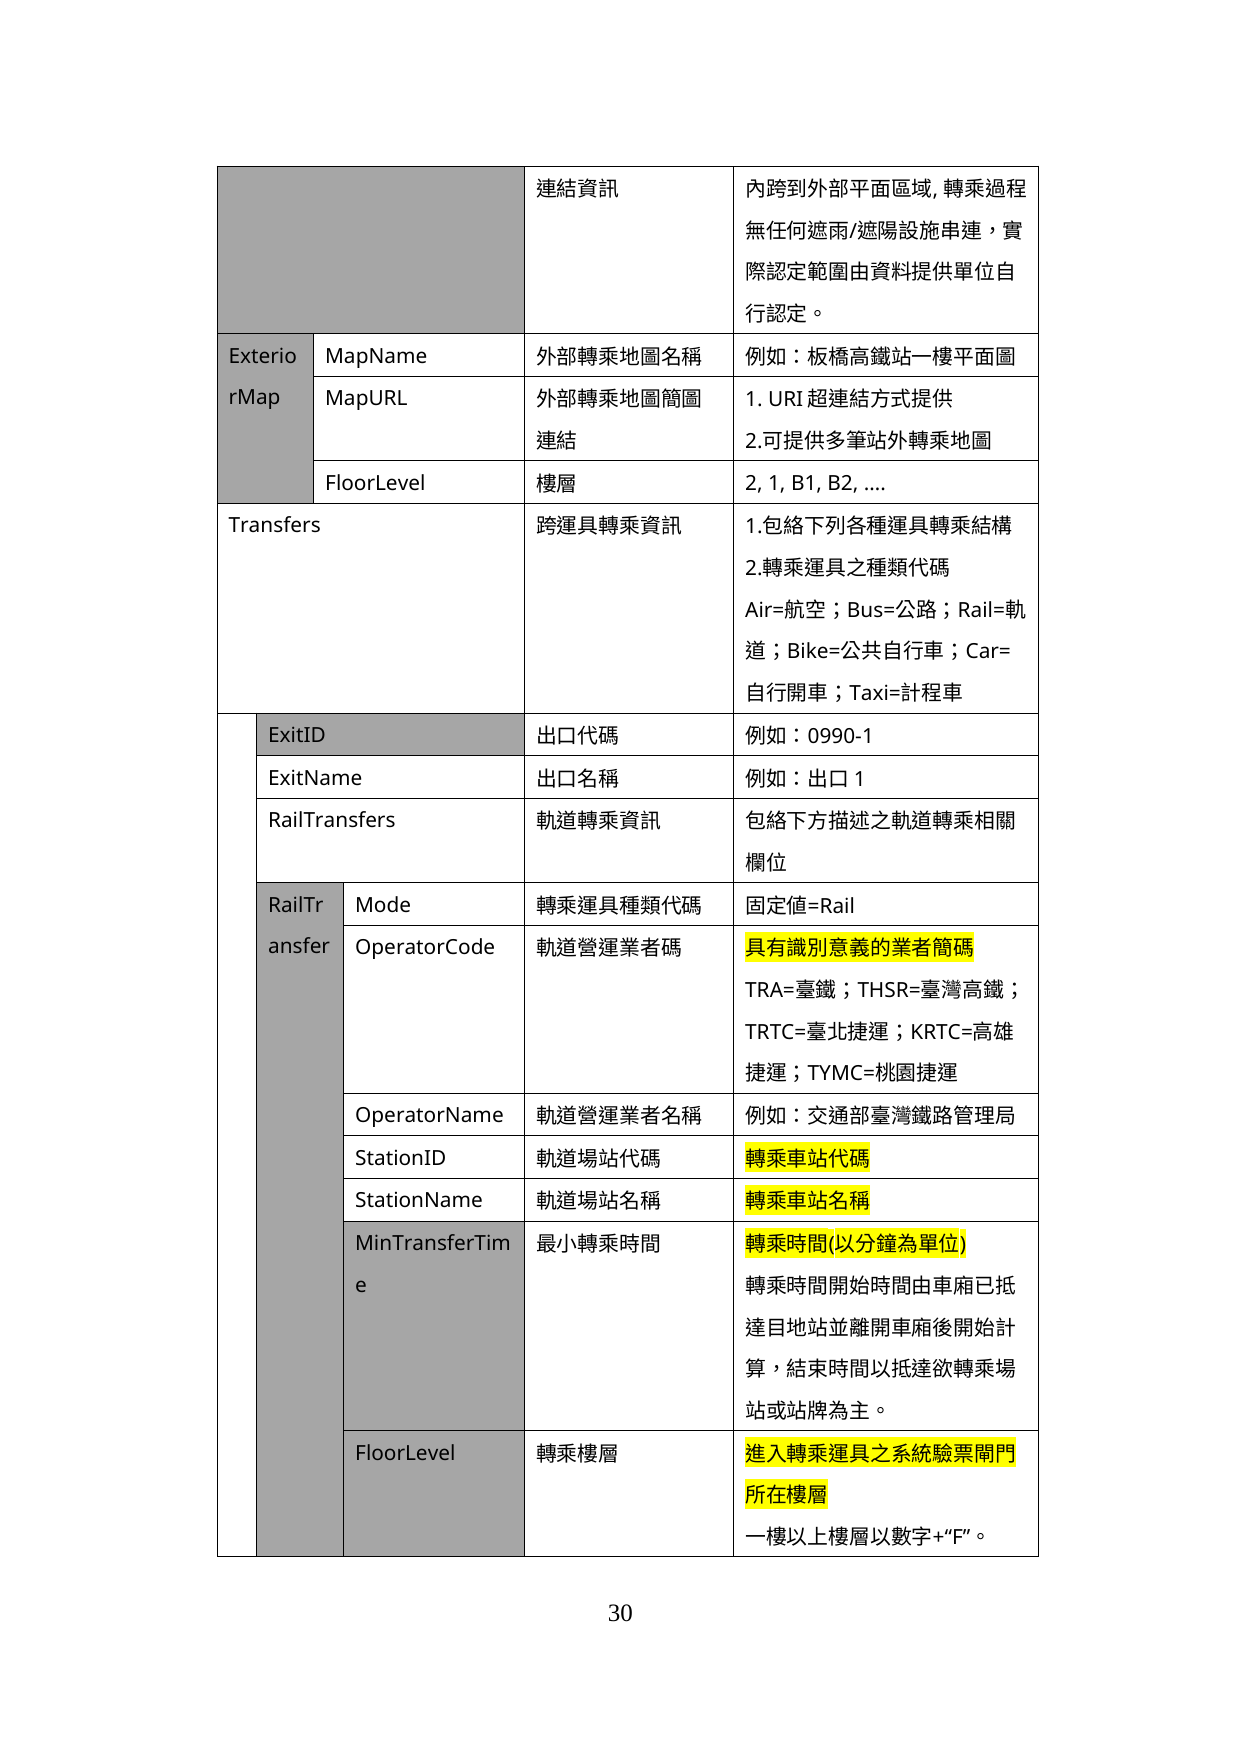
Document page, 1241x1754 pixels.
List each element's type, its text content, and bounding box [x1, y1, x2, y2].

table_cell MapName [314, 334, 524, 376]
table_cell 跨運具轉乘資訊 [525, 504, 733, 712]
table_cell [734, 1431, 1038, 1556]
table_cell OperatorName [344, 1094, 524, 1135]
table_cell ExitName [257, 756, 524, 798]
table_cell 1.包絡下列各種運具轉乘結構 2.轉乘運具之種類代碼 Air=航空；Bus=公路；Rail=軌道；Bike=公共自行車；Car=自行開車；Taxi=計程車 [734, 504, 1038, 712]
table_cell RailTransfer [257, 883, 343, 1556]
table_cell 最小轉乘時間 [525, 1222, 733, 1430]
table_cell 轉乘運具種類代碼 [525, 883, 733, 925]
table_cell 轉乘車站名稱 [734, 1179, 1038, 1221]
table_cell 出口名稱 [525, 756, 733, 798]
table_cell ExteriorMaps [218, 167, 524, 333]
table_cell ExteriorMap [218, 334, 313, 503]
table_cell [218, 714, 256, 1556]
table_cell 轉乘時間(以分鐘為單位) 轉乘時間開始時間由車廂已抵達目地站並離開車廂後開始計算，結束時間以抵達欲轉乘場站或站牌為主。 [734, 1222, 1038, 1430]
table_cell 外部轉乘地圖簡圖連結資訊 [525, 167, 733, 333]
table_cell 外部轉乘地圖名稱 [525, 334, 733, 376]
table_cell 軌道營運業者名稱 [525, 1094, 733, 1135]
table_cell 例如：出口 1 [734, 756, 1038, 798]
table_cell 包絡下方描述之軌道轉乘相關欄位 [734, 799, 1038, 882]
table_cell StationID [344, 1136, 524, 1178]
table_cell 樓層 [525, 461, 733, 503]
table_cell 軌道營運業者碼 [525, 926, 733, 1093]
table_cell 外部轉乘地圖簡圖連結 [525, 377, 733, 460]
table_cell Transfers [218, 504, 524, 712]
table_cell ExitID [257, 714, 524, 755]
table_cell 轉乘車站代碼 [734, 1136, 1038, 1178]
table_cell 具有識別意義的業者簡碼 TRA=臺鐵；THSR=臺灣高鐵；TRTC=臺北捷運；KRTC=高雄捷運；TYMC=桃園捷運 [734, 926, 1038, 1093]
table_cell MinTransferTime [344, 1222, 524, 1430]
table_cell 軌道場站名稱 [525, 1179, 733, 1221]
table_cell 例如：板橋高鐵站一樓平面圖 [734, 334, 1038, 376]
table_cell 轉乘樓層 [525, 1431, 733, 1556]
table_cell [734, 167, 1038, 333]
table_cell 例如：交通部臺灣鐵路管理局 [734, 1094, 1038, 1135]
table_cell 出口代碼 [525, 714, 733, 755]
table_cell MapURL [314, 377, 524, 460]
table_cell 軌道場站代碼 [525, 1136, 733, 1178]
table_cell StationName [344, 1179, 524, 1221]
table_cell 1. URI超連結方式提供 2.可提供多筆站外轉乘地圖 [734, 377, 1038, 460]
table_cell OperatorCode [344, 926, 524, 1093]
table_cell 軌道轉乘資訊 [525, 799, 733, 882]
table_cell 2, 1, B1, B2, …. [734, 461, 1038, 503]
table_cell 固定値=Rail [734, 883, 1038, 925]
table_cell RailTransfers [257, 799, 524, 882]
table_cell FloorLevel [314, 461, 524, 503]
table_cell 例如：0990-1 [734, 714, 1038, 755]
table_cell Mode [344, 883, 524, 925]
table_cell FloorLevel [344, 1431, 524, 1556]
